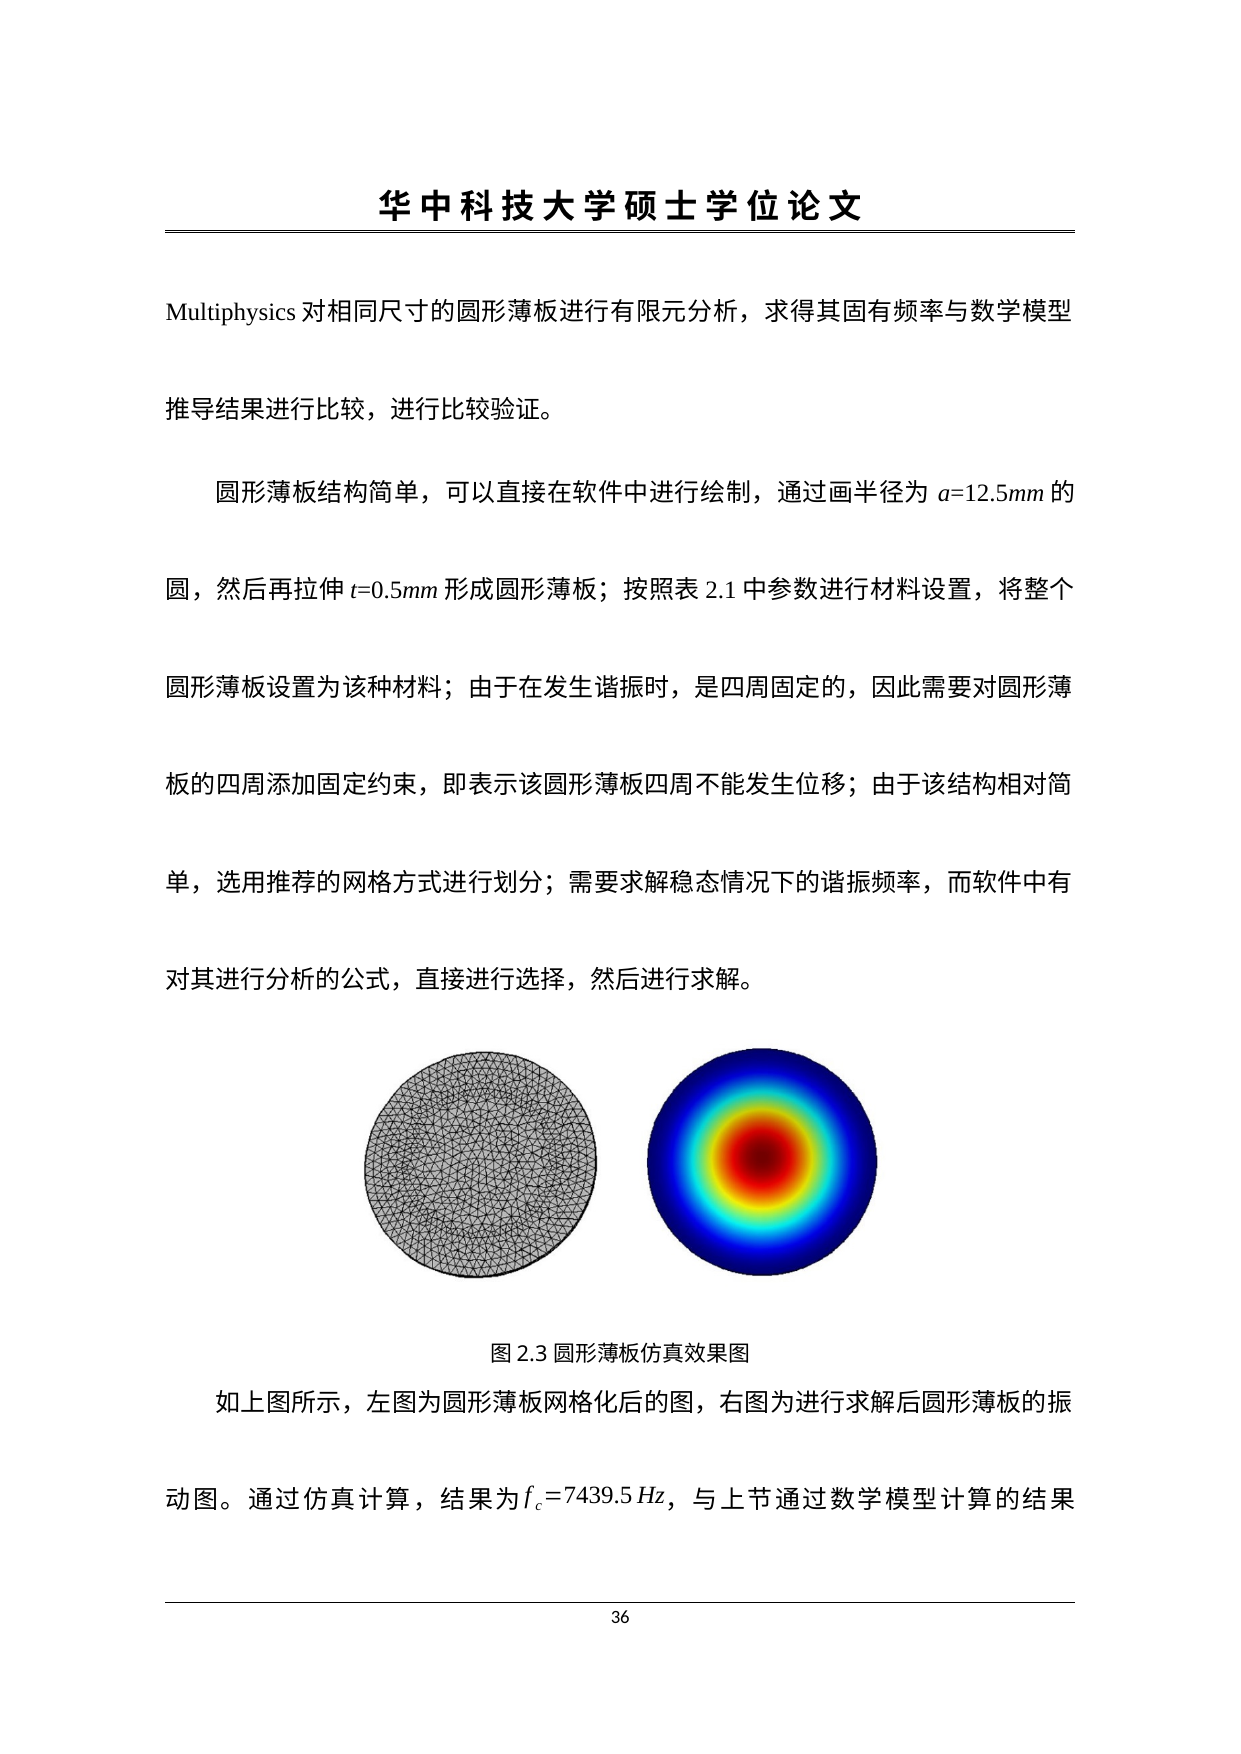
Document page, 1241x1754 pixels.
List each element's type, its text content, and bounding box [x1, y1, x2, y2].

text 圆形薄板结构简单，可以直接在软件中进行绘制，通过画半径为a=12.5mm的圆，然后再拉伸t=0.5mm形成圆形薄板；按照表2.1中参数进行材料设置，将整个圆形薄板设置为该种材料；由于在发生谐振时，是四周固定的，因此需要对圆形薄板的四周添加固定约束，即表示该圆形薄板四周不能发生位移；由于该结构相对简单，选用推荐的网格方式进行划分；需要求解稳态情况下的谐振频率，而软件中有对其进行分析的公式，直接进行选择，然后进行求解。 [165, 458, 1075, 1010]
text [165, 1368, 1075, 1530]
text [165, 277, 1075, 440]
text 图2.3 圆形薄板仿真效果图 [165, 1335, 1075, 1368]
picture [348, 1028, 892, 1313]
